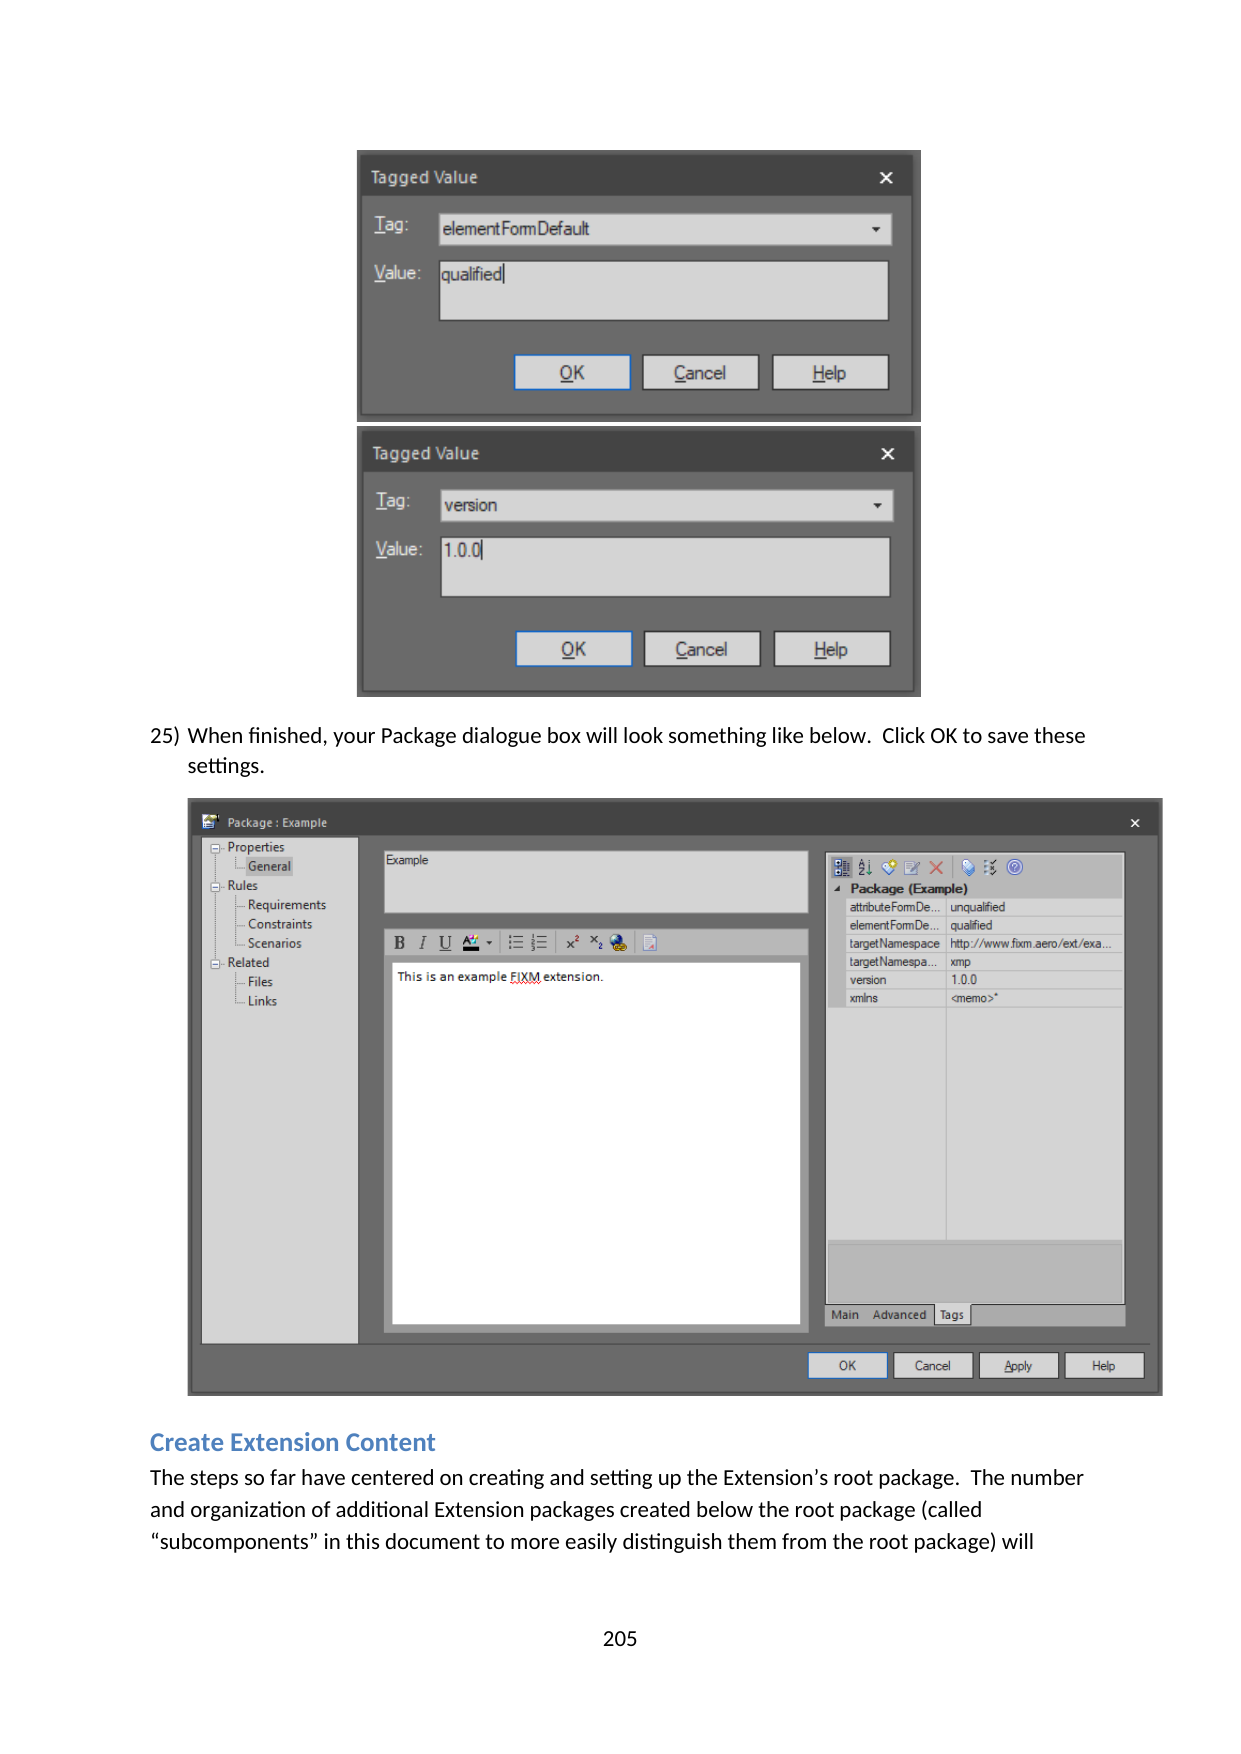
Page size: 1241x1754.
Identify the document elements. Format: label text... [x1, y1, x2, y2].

picture [187, 798, 1163, 1396]
picture [356, 150, 921, 422]
subtitle Create Extension Content [150, 1425, 1090, 1458]
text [150, 1463, 1090, 1556]
picture [356, 426, 921, 697]
list When finished, your Package dialogue box will look something like below. Click OK to save these settings. [150, 721, 1090, 779]
